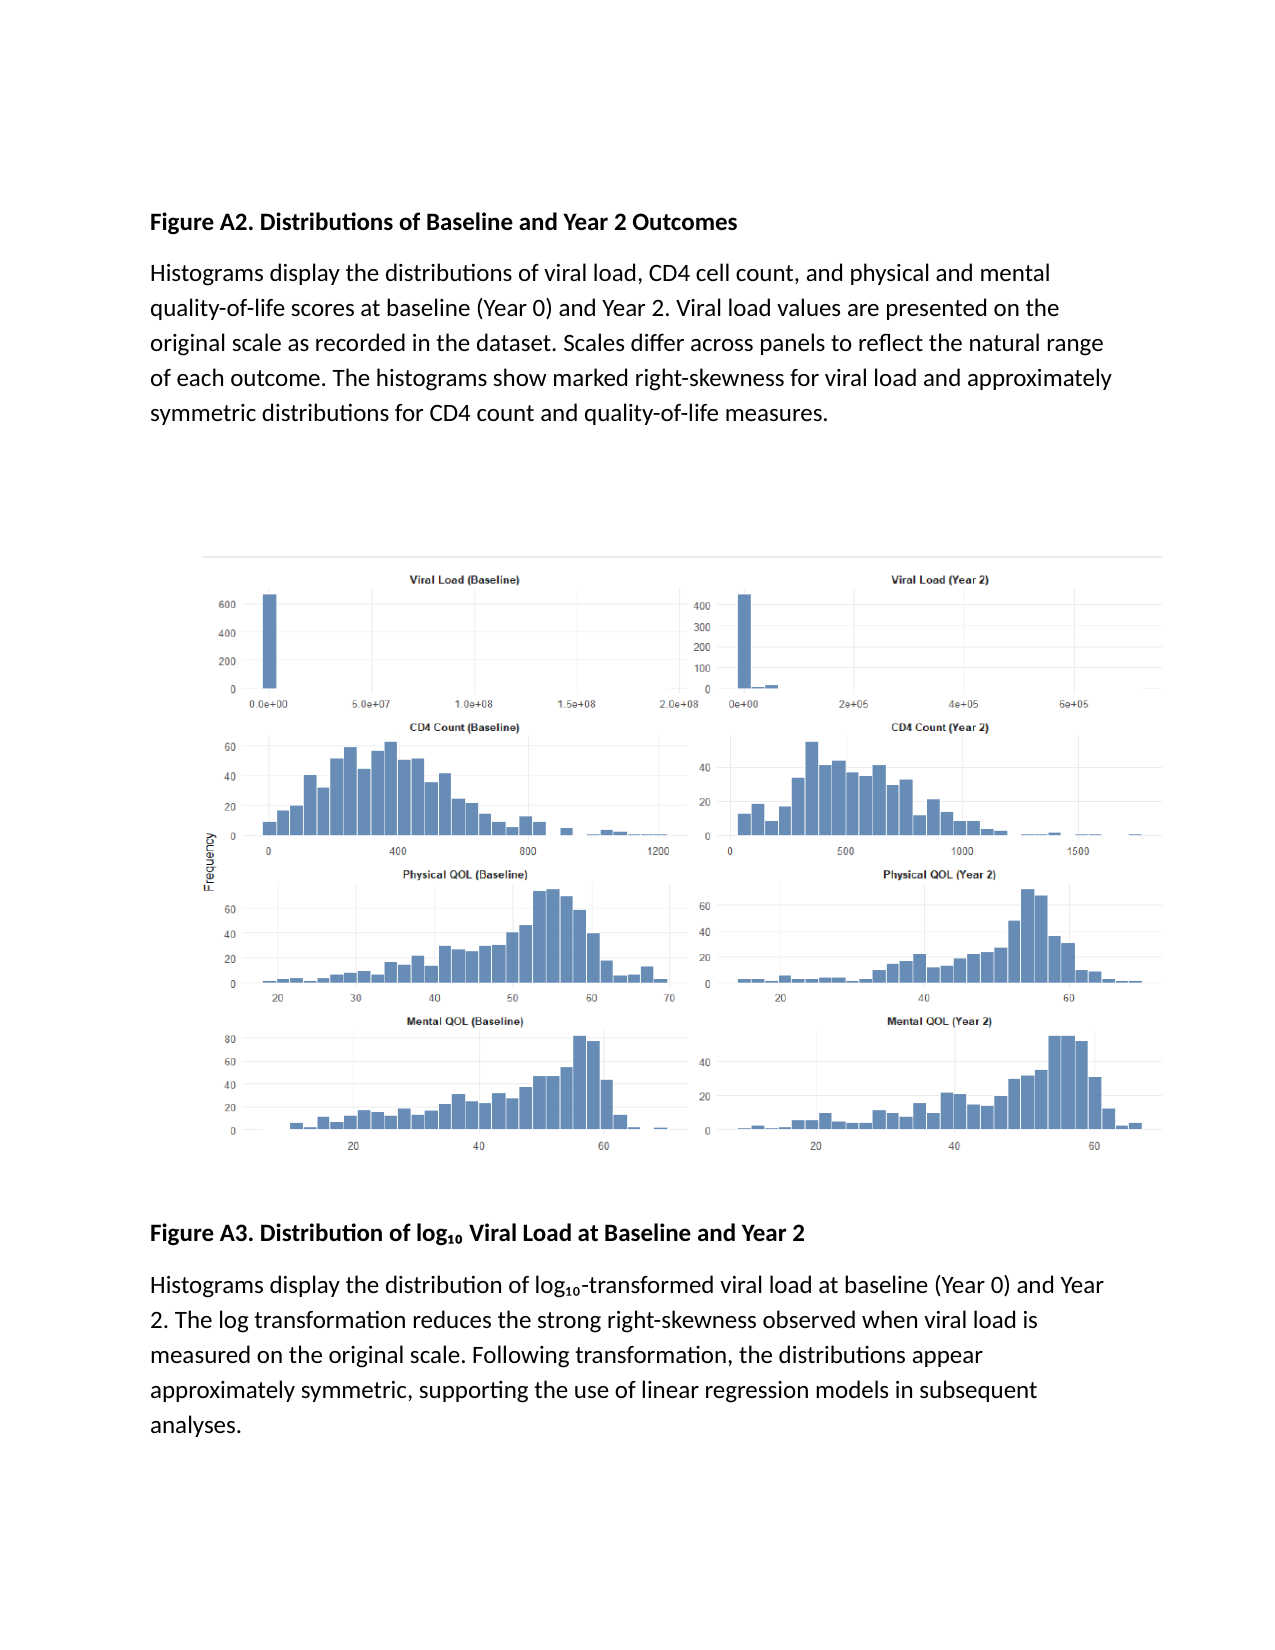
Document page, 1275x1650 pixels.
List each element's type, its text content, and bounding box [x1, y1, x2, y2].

text Figure A2. Distributions of Baseline and Year 2 Outcomes [150, 206, 1125, 236]
picture [191, 556, 1163, 1166]
text Histograms display the distribution of log₁₀-transformed viral load at baseline (Year 0) and Year 2. The log transformation reduces the strong right-skewness observed when viral load is measured on the original scale. Following transformation, the distributions appear approximately symmetric, supporting the use of linear regression models in subsequent analyses. [150, 1269, 1125, 1440]
text Histograms display the distributions of viral load, CD4 cell count, and physical and mental quality-of-life scores at baseline (Year 0) and Year 2. Viral load values are presented on the original scale as recorded in the dataset. Scales differ across panels to reflect the natural range of each outcome. The histograms show marked right-skewness for viral load and approximately symmetric distributions for CD4 count and quality-of-life measures. [150, 257, 1125, 428]
text Figure A3. Distribution of log₁₀ Viral Load at Baseline and Year 2 [150, 952, 1125, 1248]
